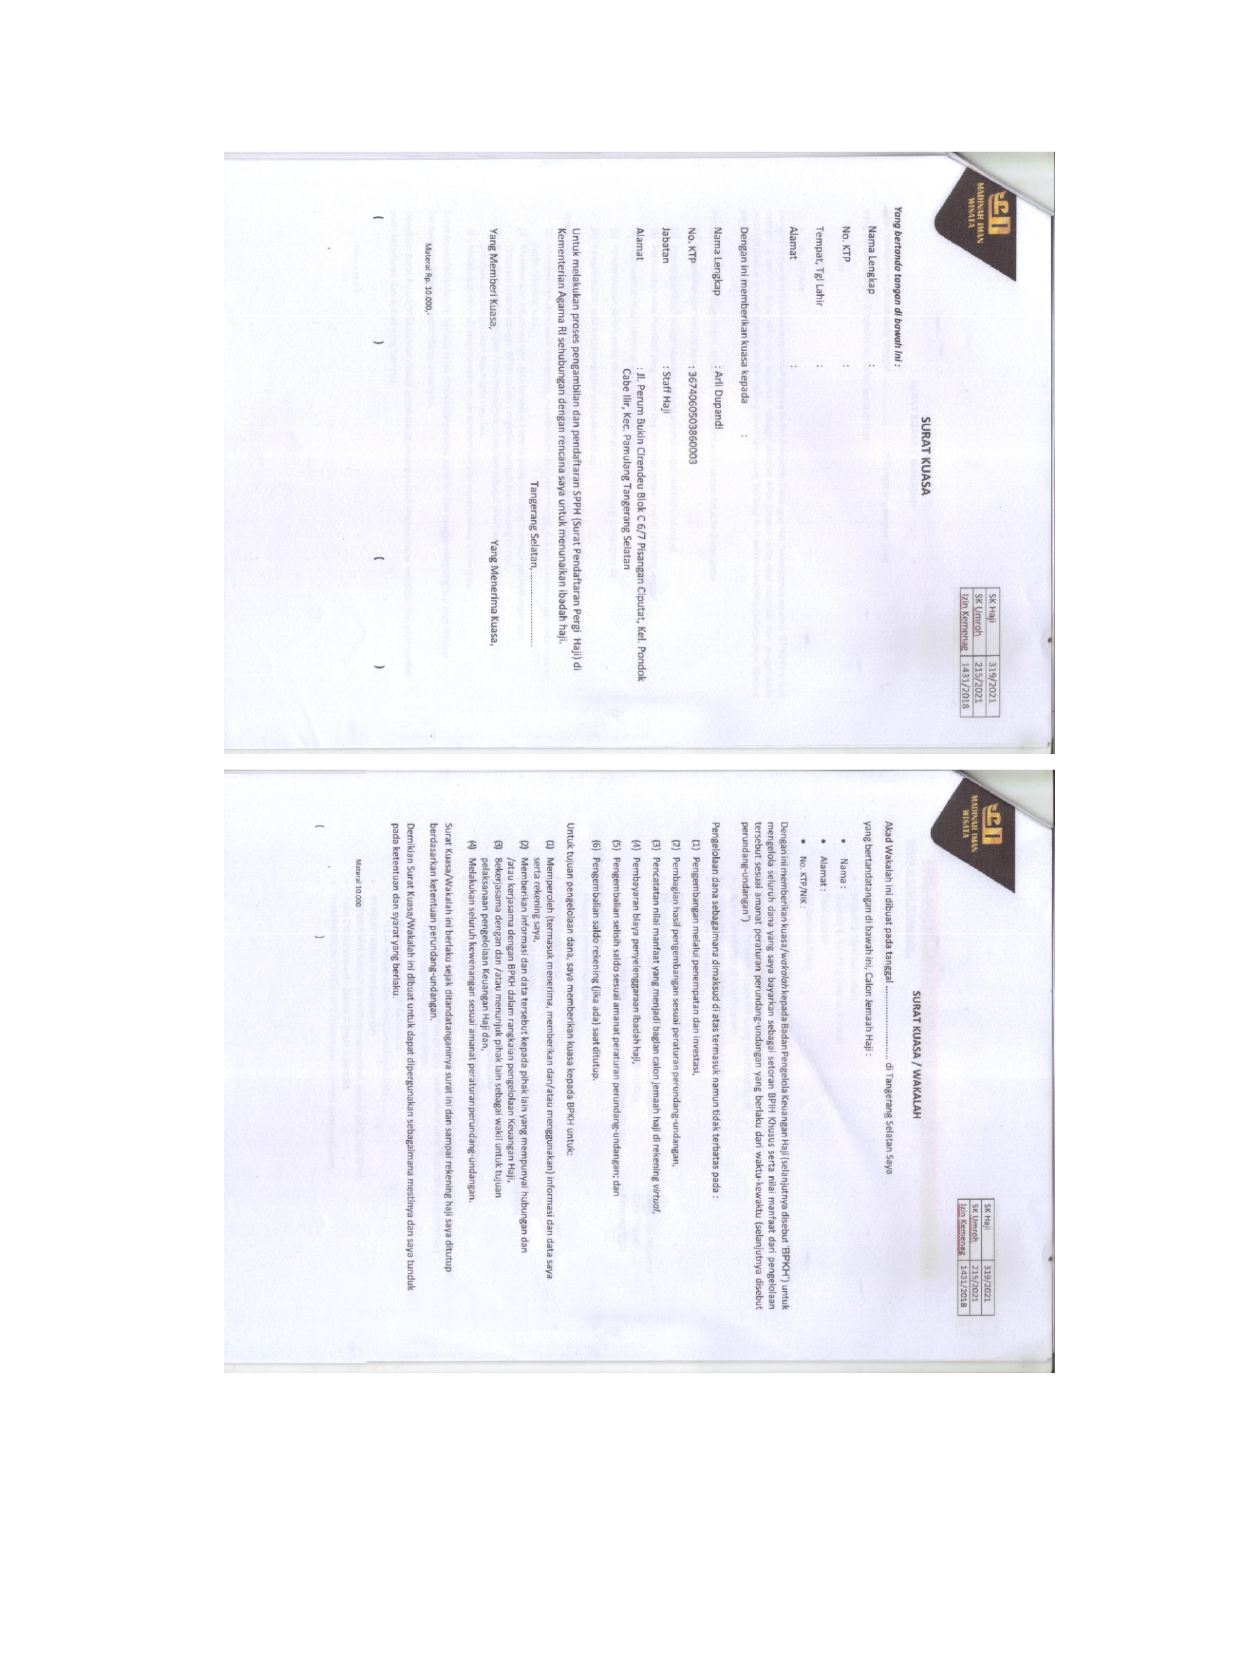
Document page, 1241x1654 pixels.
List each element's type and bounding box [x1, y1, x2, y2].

picture [225, 152, 1054, 754]
picture [225, 770, 1054, 1373]
